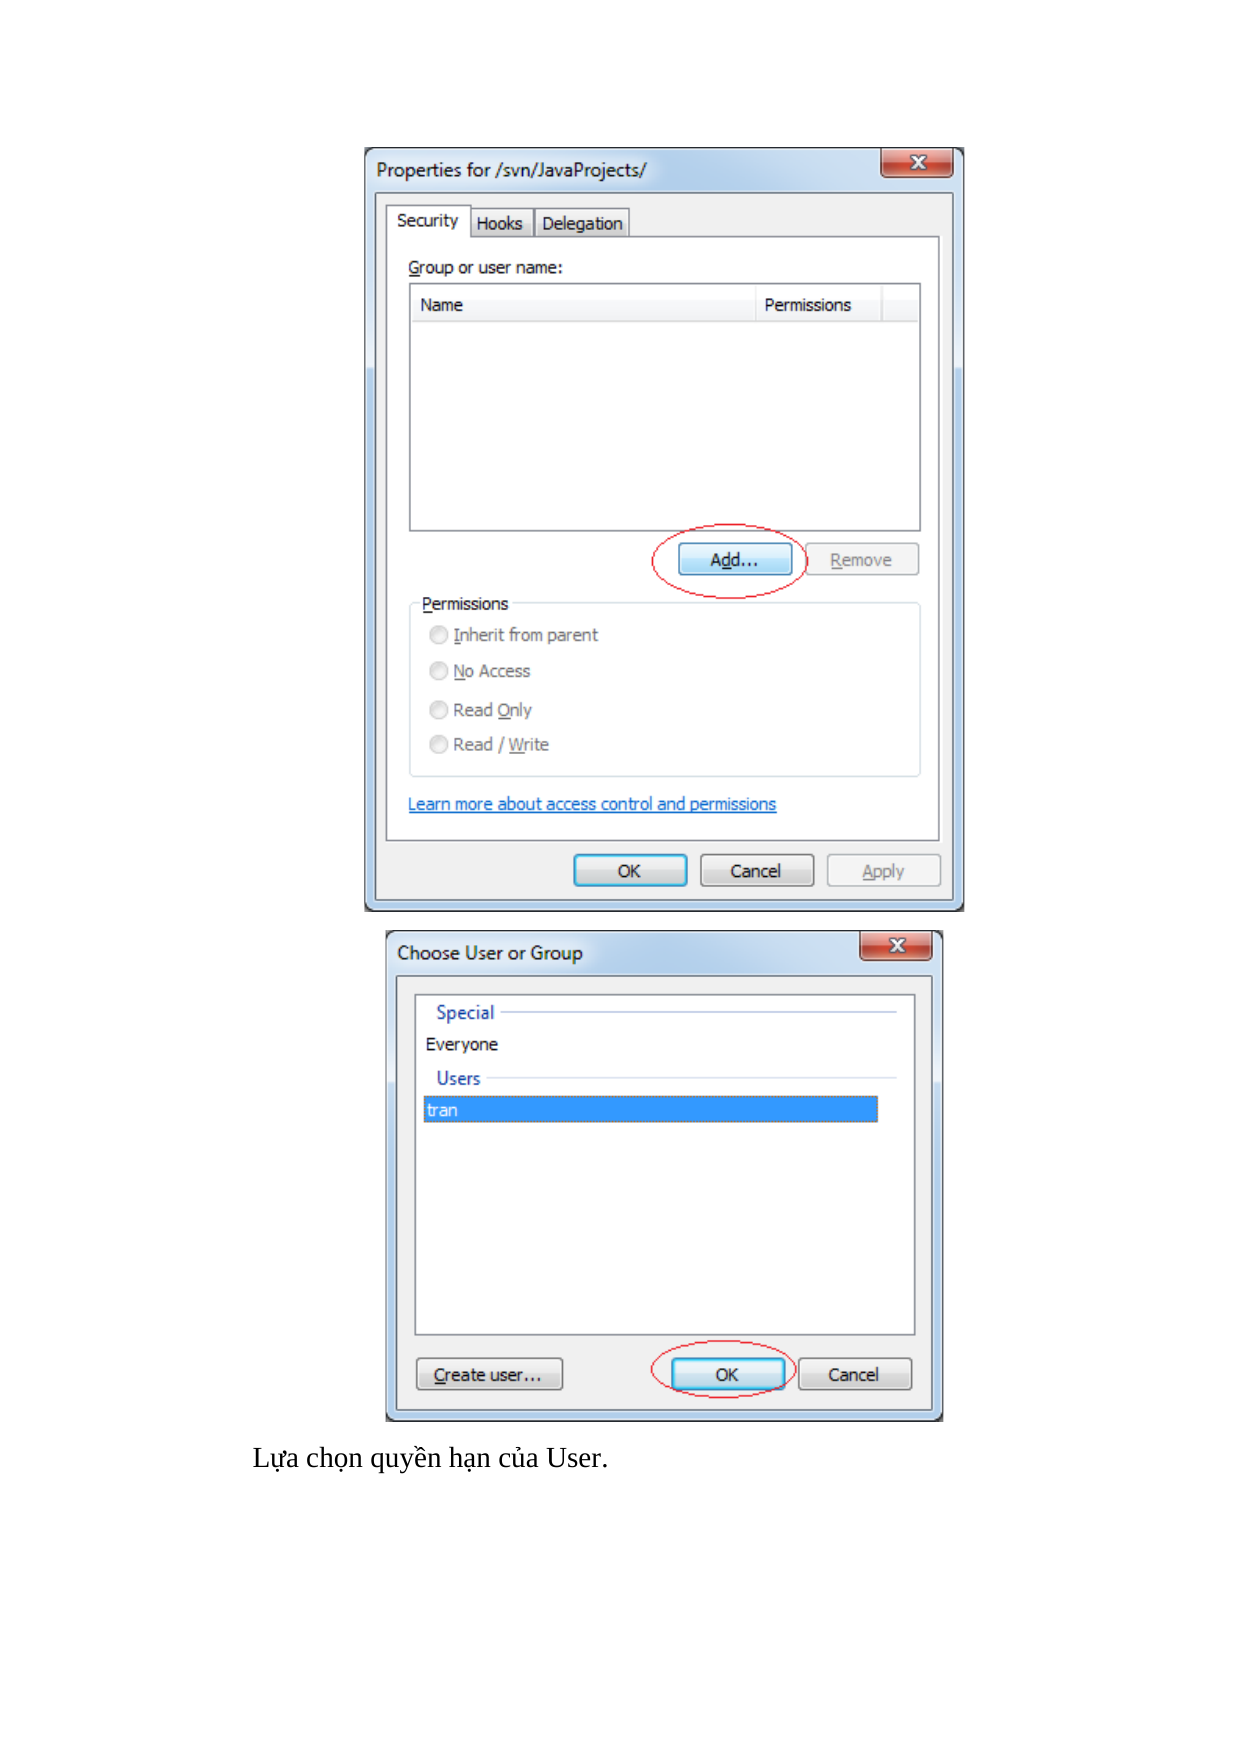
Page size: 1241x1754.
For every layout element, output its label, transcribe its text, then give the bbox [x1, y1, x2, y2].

text Lựa chọn quyền hạn của User. [177, 1440, 1152, 1474]
picture [385, 930, 944, 1422]
picture [364, 147, 965, 912]
